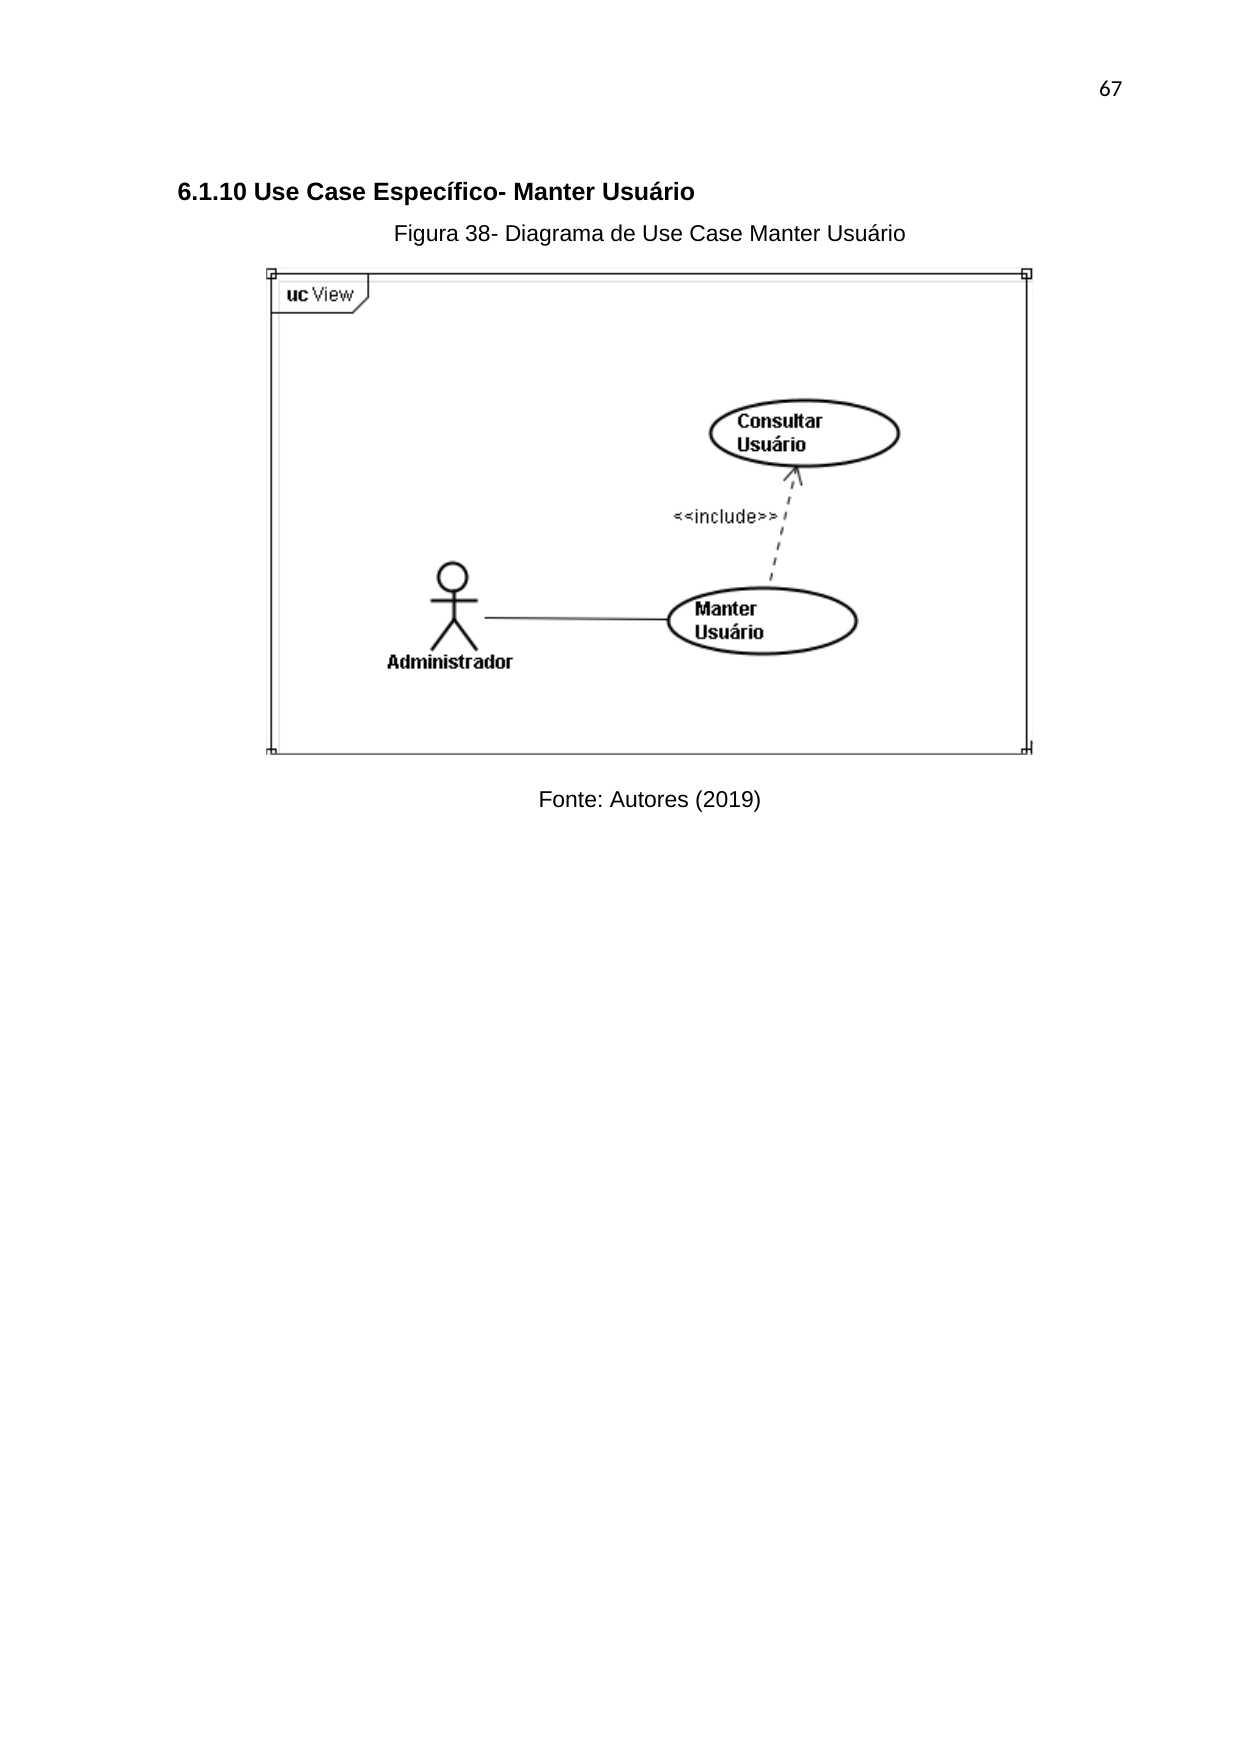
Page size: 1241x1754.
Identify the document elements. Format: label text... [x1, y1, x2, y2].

text Figura 38- Diagrama de Use Case Manter Usuário [177, 220, 1122, 247]
subtitle 6.1.10 Use Case Específico- Manter Usuário [177, 177, 1122, 206]
picture [266, 267, 1034, 755]
text Fonte: Autores (2019) [177, 786, 1122, 812]
